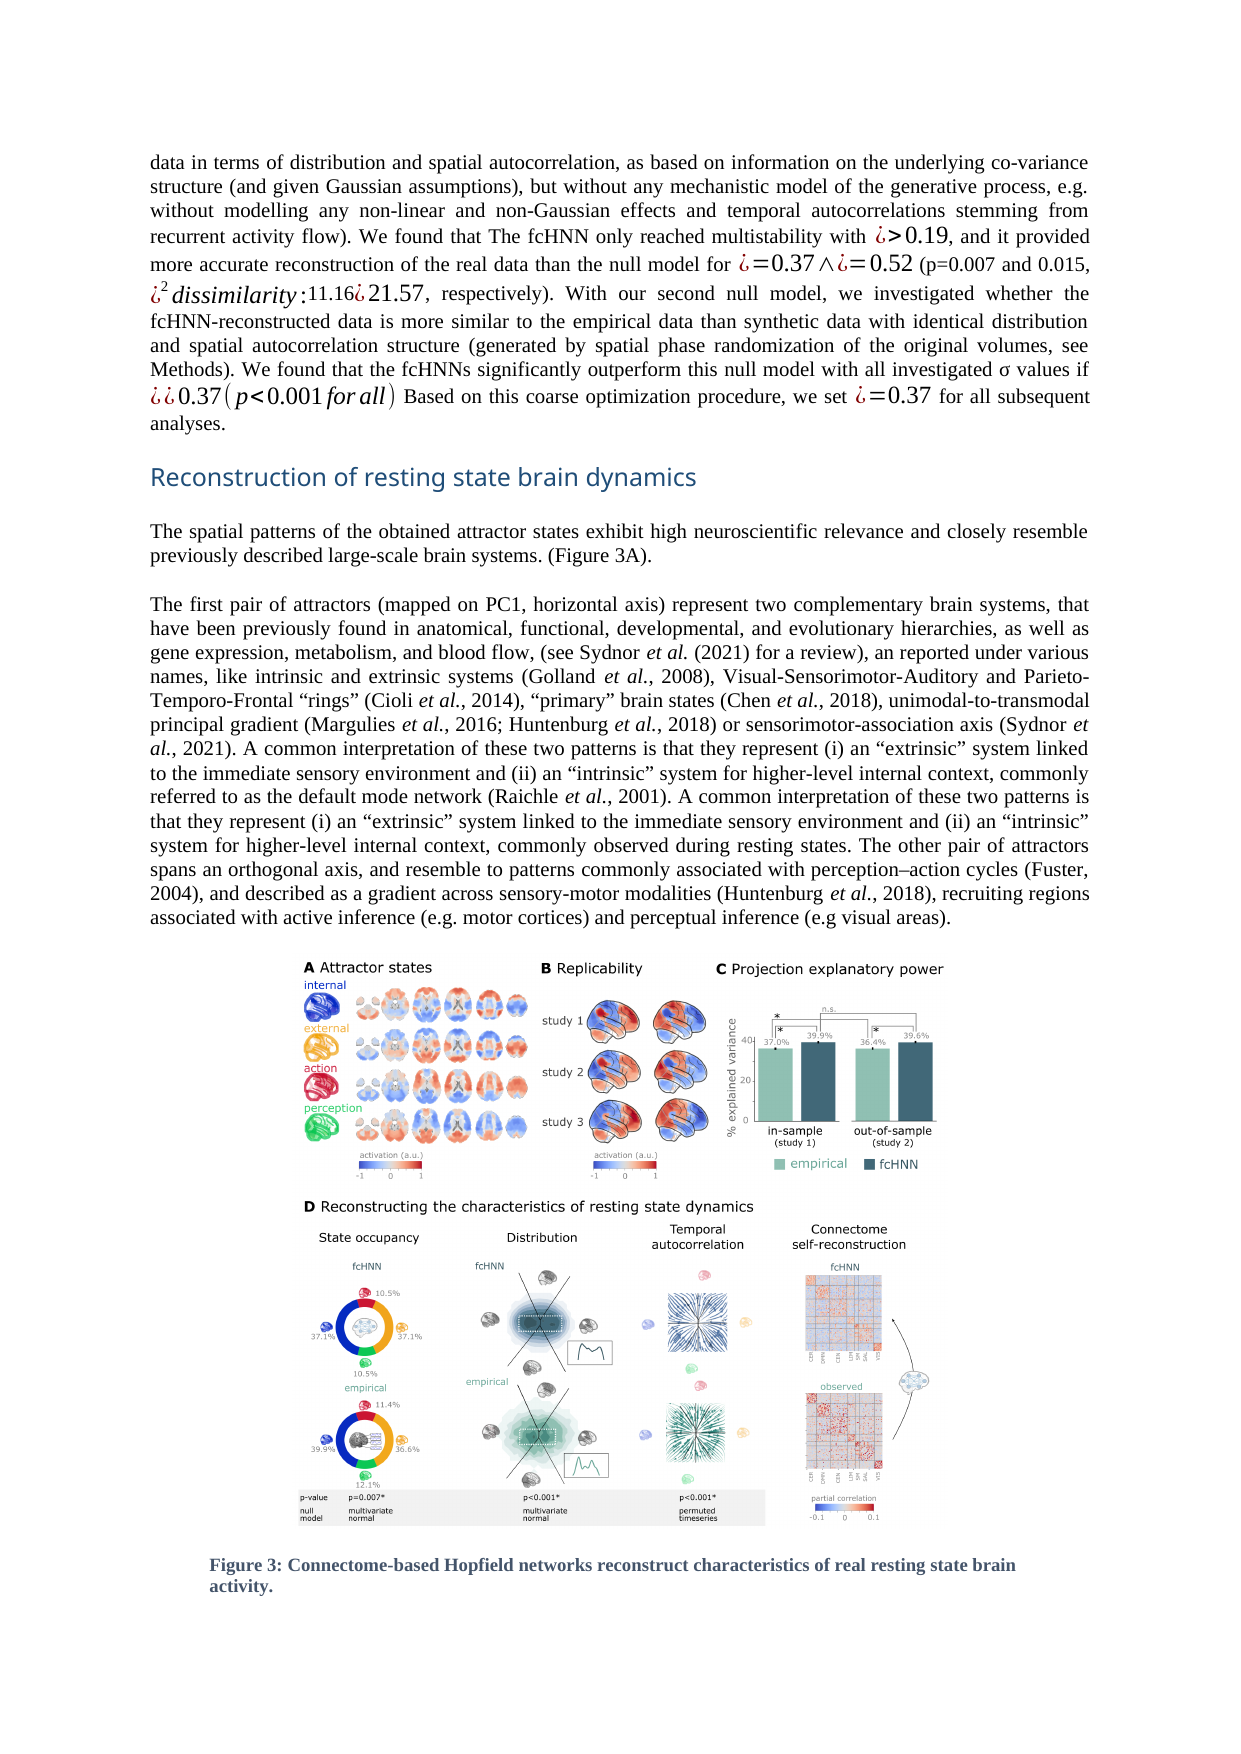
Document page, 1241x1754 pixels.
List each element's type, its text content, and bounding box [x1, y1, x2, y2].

subtitle Reconstruction of resting state brain dynamics [150, 460, 1090, 494]
picture [292, 953, 949, 1529]
text The spatial patterns of the obtained attractor states exhibit high neuroscientific relevance and closely resemble previously described large-scale brain systems. (Figure 3A). [150, 519, 1090, 567]
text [150, 150, 1090, 435]
text The first pair of attractors (mapped on PC1, horizontal axis) represent two complementary brain systems, that have been previously found in anatomical, functional, developmental, and evolutionary hierarchies, as well as gene expression, metabolism, and blood flow, (see Sydnor et al. (2021) for a review), an reported under various names, like intrinsic and extrinsic systems (Golland et al., 2008), Visual-Sensorimotor-Auditory and Parieto-Temporo-Frontal “rings” (Cioli et al., 2014), “primary” brain states (Chen et al., 2018), unimodal-to-transmodal principal gradient (Margulies et al., 2016; Huntenburg et al., 2018) or sensorimotor-association axis (Sydnor et al., 2021). A common interpretation of these two patterns is that they represent (i) an “extrinsic” system linked to the immediate sensory environment and (ii) an “intrinsic” system for higher-level internal context, commonly referred to as the default mode network (Raichle et al., 2001). A common interpretation of these two patterns is that they represent (i) an “extrinsic” system linked to the immediate sensory environment and (ii) an “intrinsic” system for higher-level internal context, commonly observed during resting states. The other pair of attractors spans an orthogonal axis, and resemble to patterns commonly associated with perception–action cycles (Fuster, 2004), and described as a gradient across sensory-motor modalities (Huntenburg et al., 2018), recruiting regions associated with active inference (e.g. motor cortices) and perceptual inference (e.g visual areas). [150, 592, 1090, 929]
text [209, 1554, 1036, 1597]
